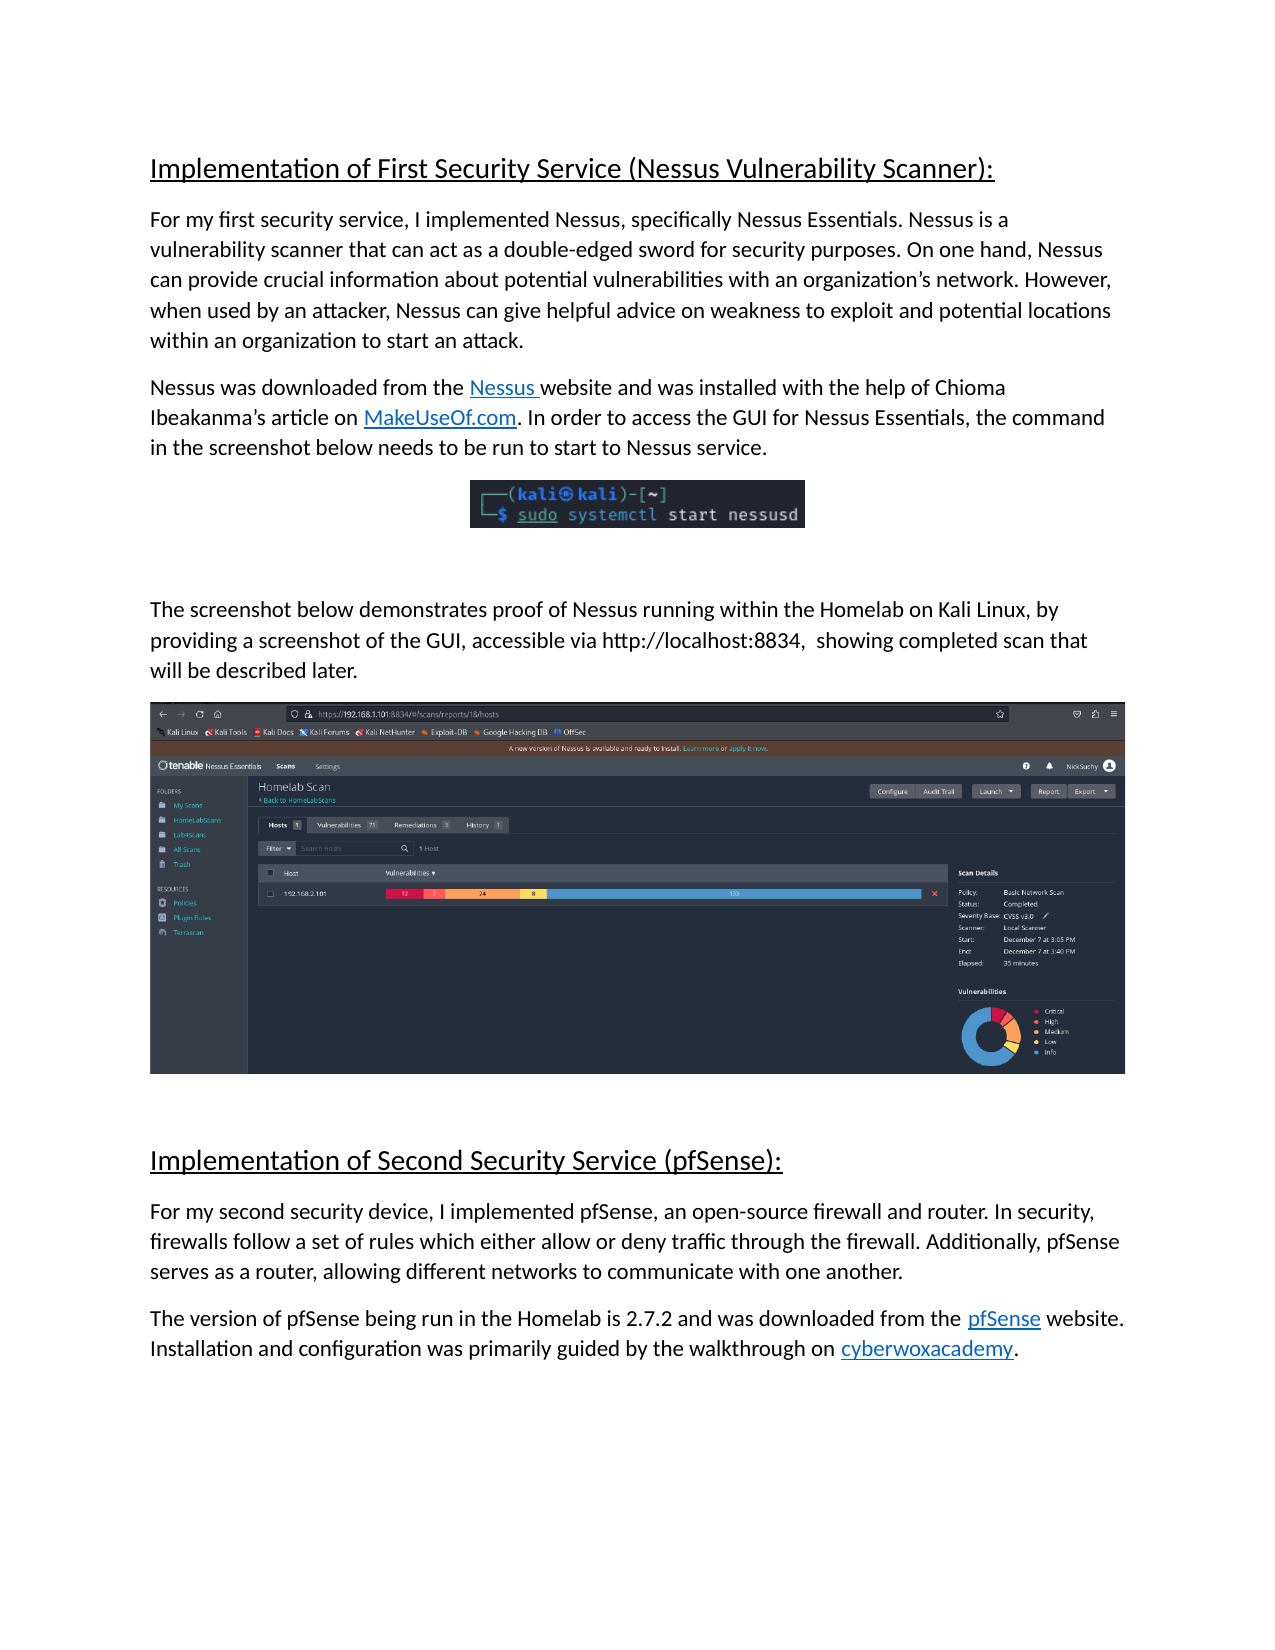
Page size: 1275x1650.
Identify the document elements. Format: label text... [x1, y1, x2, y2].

text Implementation of First Security Service (Nessus Vulnerability Scanner): [150, 150, 1125, 186]
text For my first security service, I implemented Nessus, specifically Nessus Essentials. Nessus is a vulnerability scanner that can act as a double-edged sword for security purposes. On one hand, Nessus can provide crucial information about potential vulnerabilities with an organization’s network. However, when used by an attacker, Nessus can give helpful advice on weakness to exploit and potential locations within an organization to start an attack. [150, 205, 1125, 354]
text Implementation of Second Security Service (pfSense): [150, 1142, 1125, 1177]
text For my second security device, I implemented pfSense, an open-source firewall and router. In security, firewalls follow a set of rules which either allow or deny traffic through the firewall. Additionally, pfSense serves as a router, allowing different networks to communicate with one another. [150, 1197, 1125, 1285]
text The version of pfSense being run in the Homelab is 2.7.2 and was downloaded from the pfSense website. Installation and configuration was primarily guided by the walkthrough on cyberwoxacademy. [150, 1304, 1125, 1362]
picture [150, 702, 1125, 1074]
text The screenshot below demonstrates proof of Nessus running within the Homelab on Kali Linux, by providing a screenshot of the GUI, accessible via http://localhost:8834, showing completed scan that will be described later. [150, 596, 1125, 684]
text Nessus was downloaded from the Nessus website and was installed with the help of Chioma Ibeakanma’s article on MakeUseOf.com. In order to access the GUI for Nessus Essentials, the command in the screenshot below needs to be run to start to Nessus service. [150, 373, 1125, 461]
picture [470, 480, 805, 528]
